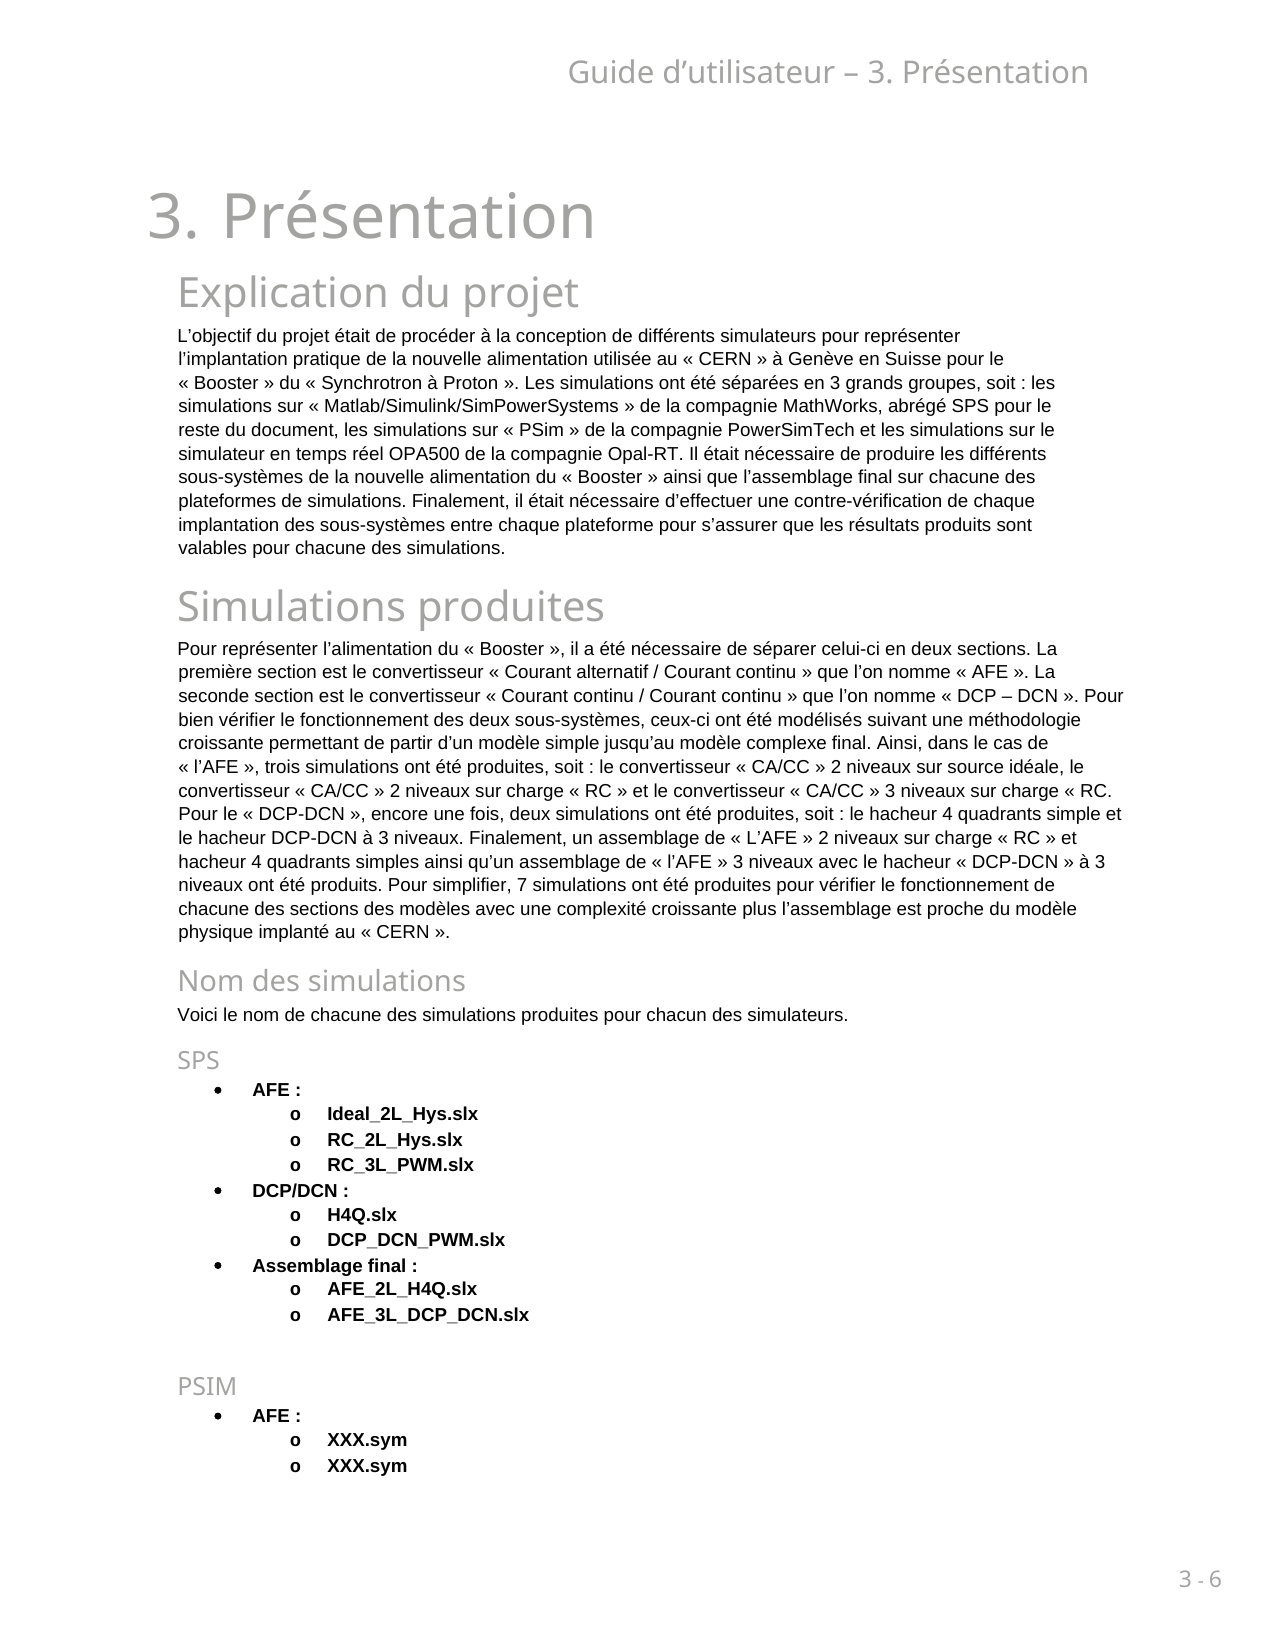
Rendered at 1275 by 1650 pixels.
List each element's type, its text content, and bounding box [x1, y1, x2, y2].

list Assemblage final : [214, 1254, 1127, 1276]
list Ideal_2L_Hys.slx [289, 1103, 1127, 1126]
list AFE_2L_H4Q.slx [289, 1278, 1127, 1301]
list AFE : [214, 1405, 1127, 1427]
text Voici le nom de chacune des simulations produites pour chacun des simulateurs. [177, 1003, 1127, 1025]
list AFE : [214, 1079, 1127, 1101]
text L’objectif du projet était de procéder à la conception de différents simulateurs pour représenter l’implantation pratique de la nouvelle alimentation utilisée au « CERN » à Genève en Suisse pour le « Booster » du « Synchrotron à Proton ». Les simulations ont été séparées en 3 grands groupes, soit : les simulations sur « Matlab/Simulink/SimPowerSystems » de la compagnie MathWorks, abrégé SPS pour le reste du document, les simulations sur « PSim » de la compagnie PowerSimTech et les simulations sur le simulateur en temps réel OPA500 de la compagnie Opal-RT. Il était nécessaire de produire les différents sous-systèmes de la nouvelle alimentation du « Booster » ainsi que l’assemblage final sur chacune des plateformes de simulations. Finalement, il était nécessaire d’effectuer une contre-vérification de chaque implantation des sous-systèmes entre chaque plateforme pour s’assurer que les résultats produits sont valables pour chacune des simulations. [177, 324, 1065, 559]
list DCP/DCN : [214, 1179, 1127, 1201]
subtitle Explication du projet [177, 263, 1127, 320]
subtitle SPS [177, 1042, 1127, 1077]
list RC_3L_PWM.slx [289, 1154, 1127, 1177]
subtitle Présentation [147, 171, 1126, 256]
subtitle Nom des simulations [177, 961, 1127, 1000]
text Pour représenter l’alimentation du « Booster », il a été nécessaire de séparer celui-ci en deux sections. La première section est le convertisseur « Courant alternatif / Courant continu » que l’on nomme « AFE ». La seconde section est le convertisseur « Courant continu / Courant continu » que l’on nomme « DCP – DCN ». Pour bien vérifier le fonctionnement des deux sous-systèmes, ceux-ci ont été modélisés suivant une méthodologie croissante permettant de partir d’un modèle simple jusqu’au modèle complexe final. Ainsi, dans le cas de « l’AFE », trois simulations ont été produites, soit : le convertisseur « CA/CC » 2 niveaux sur source idéale, le convertisseur « CA/CC » 2 niveaux sur charge « RC » et le convertisseur « CA/CC » 3 niveaux sur charge « RC. Pour le « DCP-DCN », encore une fois, deux simulations ont été produites, soit : le hacheur 4 quadrants simple et le hacheur DCP-DCN à 3 niveaux. Finalement, un assemblage de « L’AFE » 2 niveaux sur charge « RC » et hacheur 4 quadrants simples ainsi qu’un assemblage de « l’AFE » 3 niveaux avec le hacheur « DCP-DCN » à 3 niveaux ont été produits. Pour simplifier, 7 simulations ont été produites pour vérifier le fonctionnement de chacune des sections des modèles avec une complexité croissante plus l’assemblage est proche du modèle physique implanté au « CERN ». [177, 638, 1127, 943]
list AFE_3L_DCP_DCN.slx [289, 1304, 1127, 1327]
list XXX.sym [289, 1429, 1127, 1452]
list XXX.sym [289, 1454, 1127, 1478]
subtitle Simulations produites [177, 576, 1127, 633]
subtitle PSIM [177, 1368, 1127, 1402]
list RC_2L_Hys.slx [289, 1128, 1127, 1152]
list H4Q.slx [289, 1203, 1127, 1227]
list DCP_DCN_PWM.slx [289, 1229, 1127, 1252]
